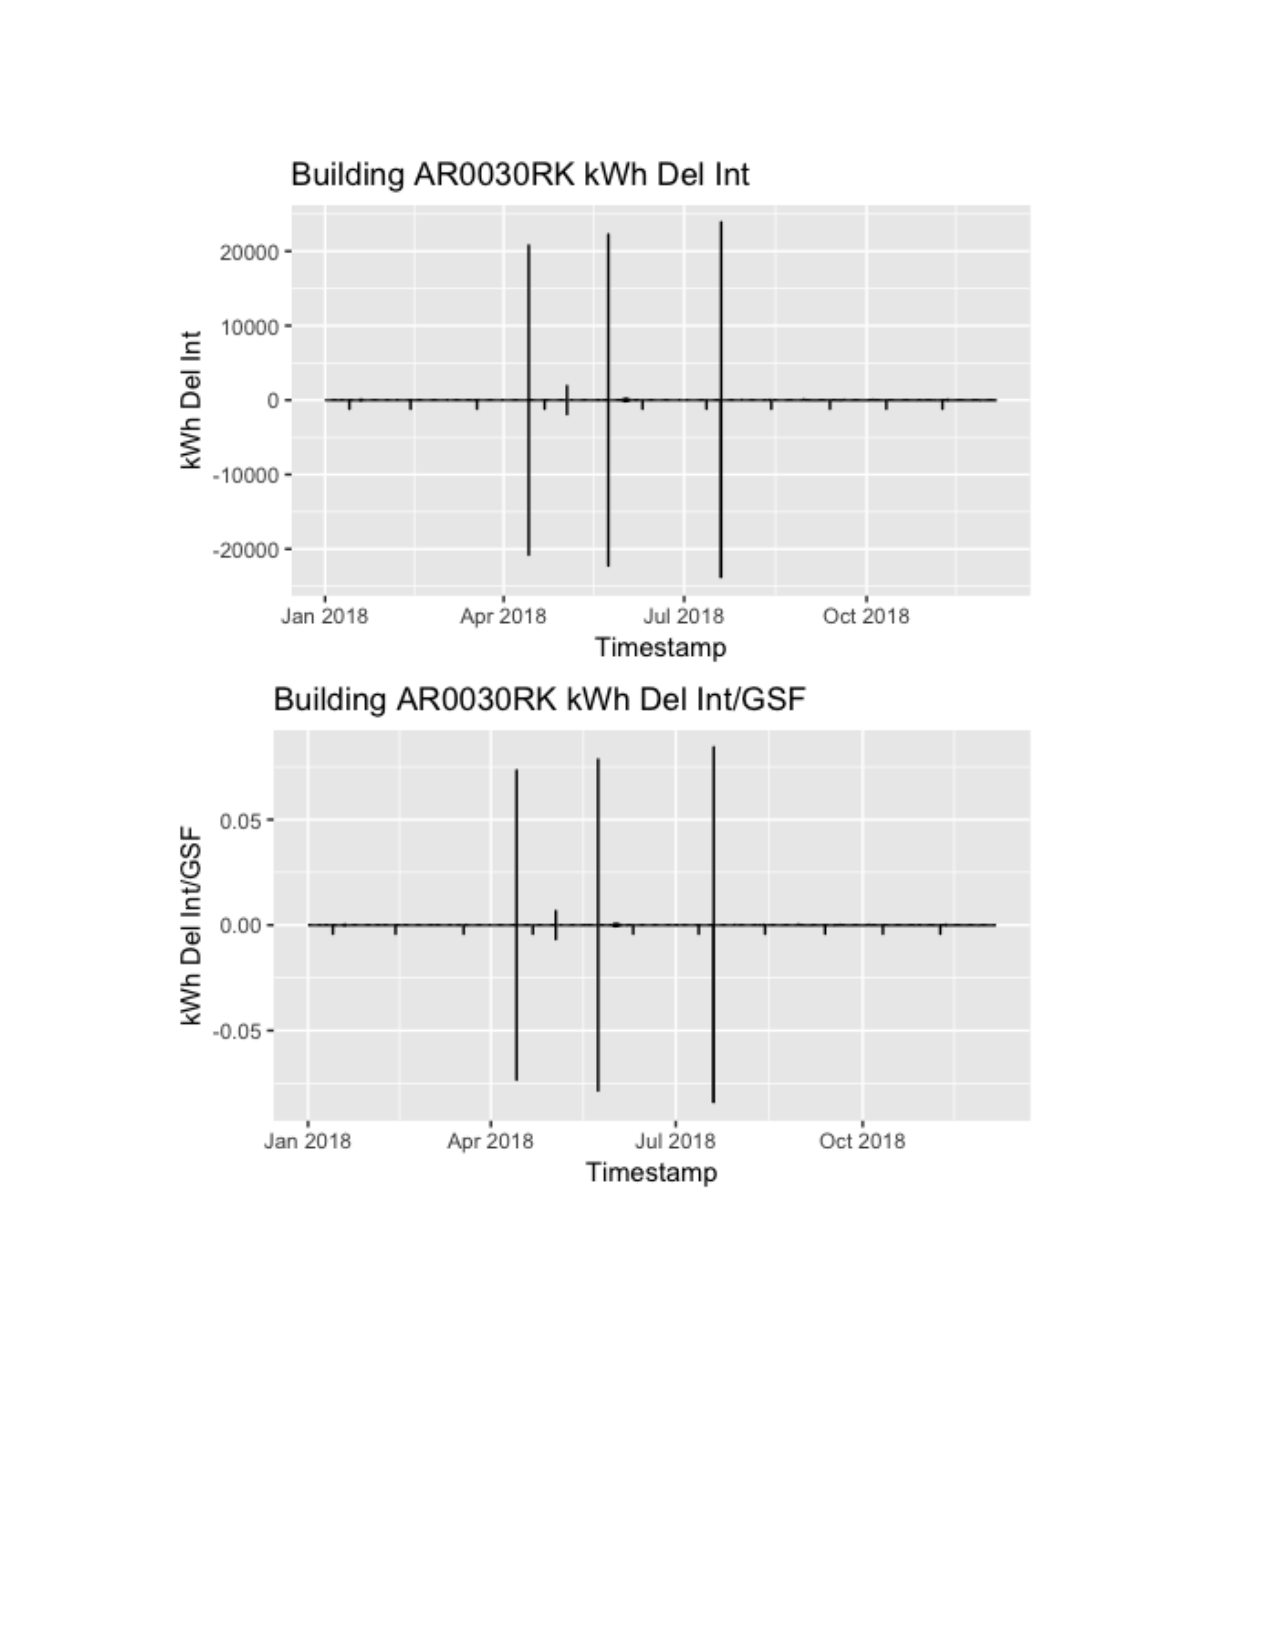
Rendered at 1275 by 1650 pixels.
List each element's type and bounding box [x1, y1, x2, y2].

picture [168, 150, 1044, 1200]
